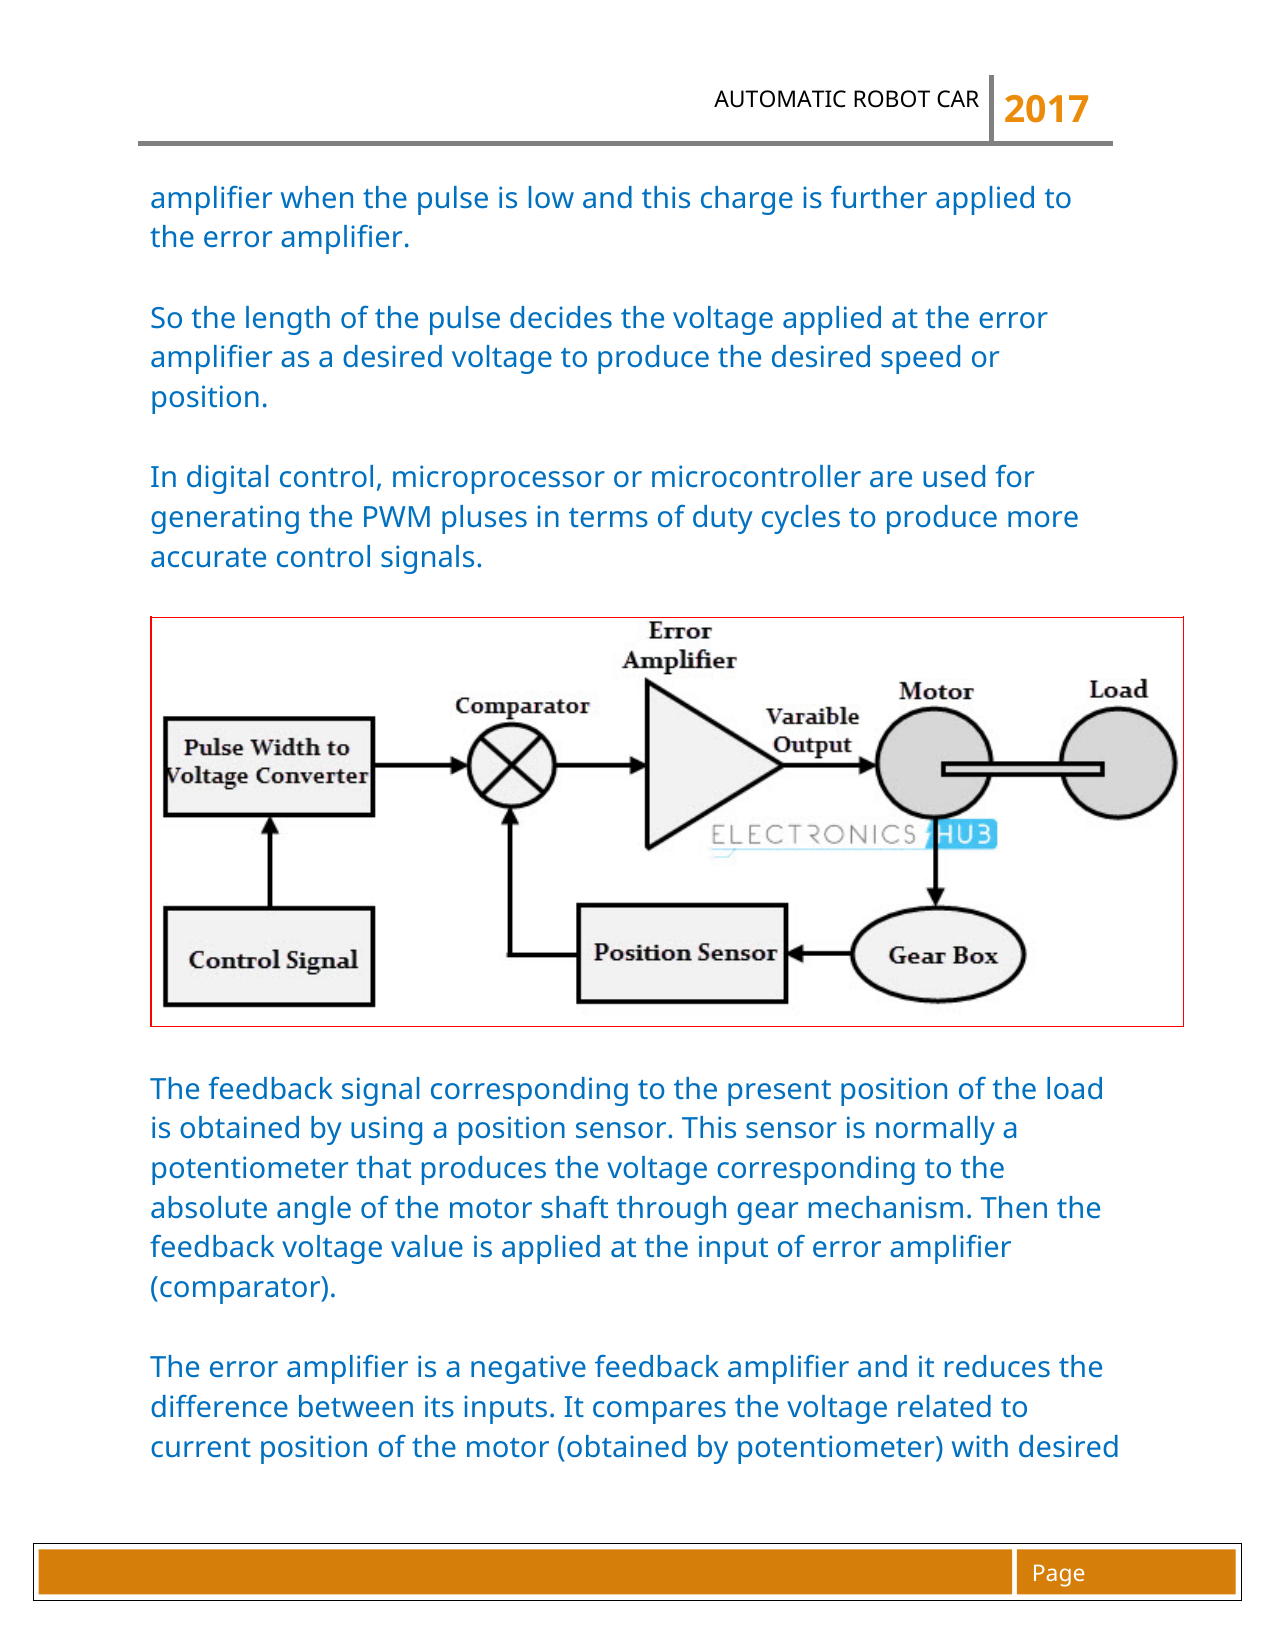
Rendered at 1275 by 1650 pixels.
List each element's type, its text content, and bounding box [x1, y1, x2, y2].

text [150, 177, 1125, 256]
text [150, 1347, 1125, 1466]
text The feedback signal corresponding to the present position of the load is obtained by using a position sensor. This sensor is normally a potentiometer that produces the voltage corresponding to the absolute angle of the motor shaft through gear mechanism. Then the feedback voltage value is applied at the input of error amplifier (comparator). [150, 1068, 1125, 1306]
text So the length of the pulse decides the voltage applied at the error amplifier as a desired voltage to produce the desired speed or position. [150, 297, 1125, 416]
text In digital control, microprocessor or microcontroller are used for generating the PWM pluses in terms of duty cycles to produce more accurate control signals. [150, 457, 1125, 576]
picture [152, 618, 1183, 1026]
